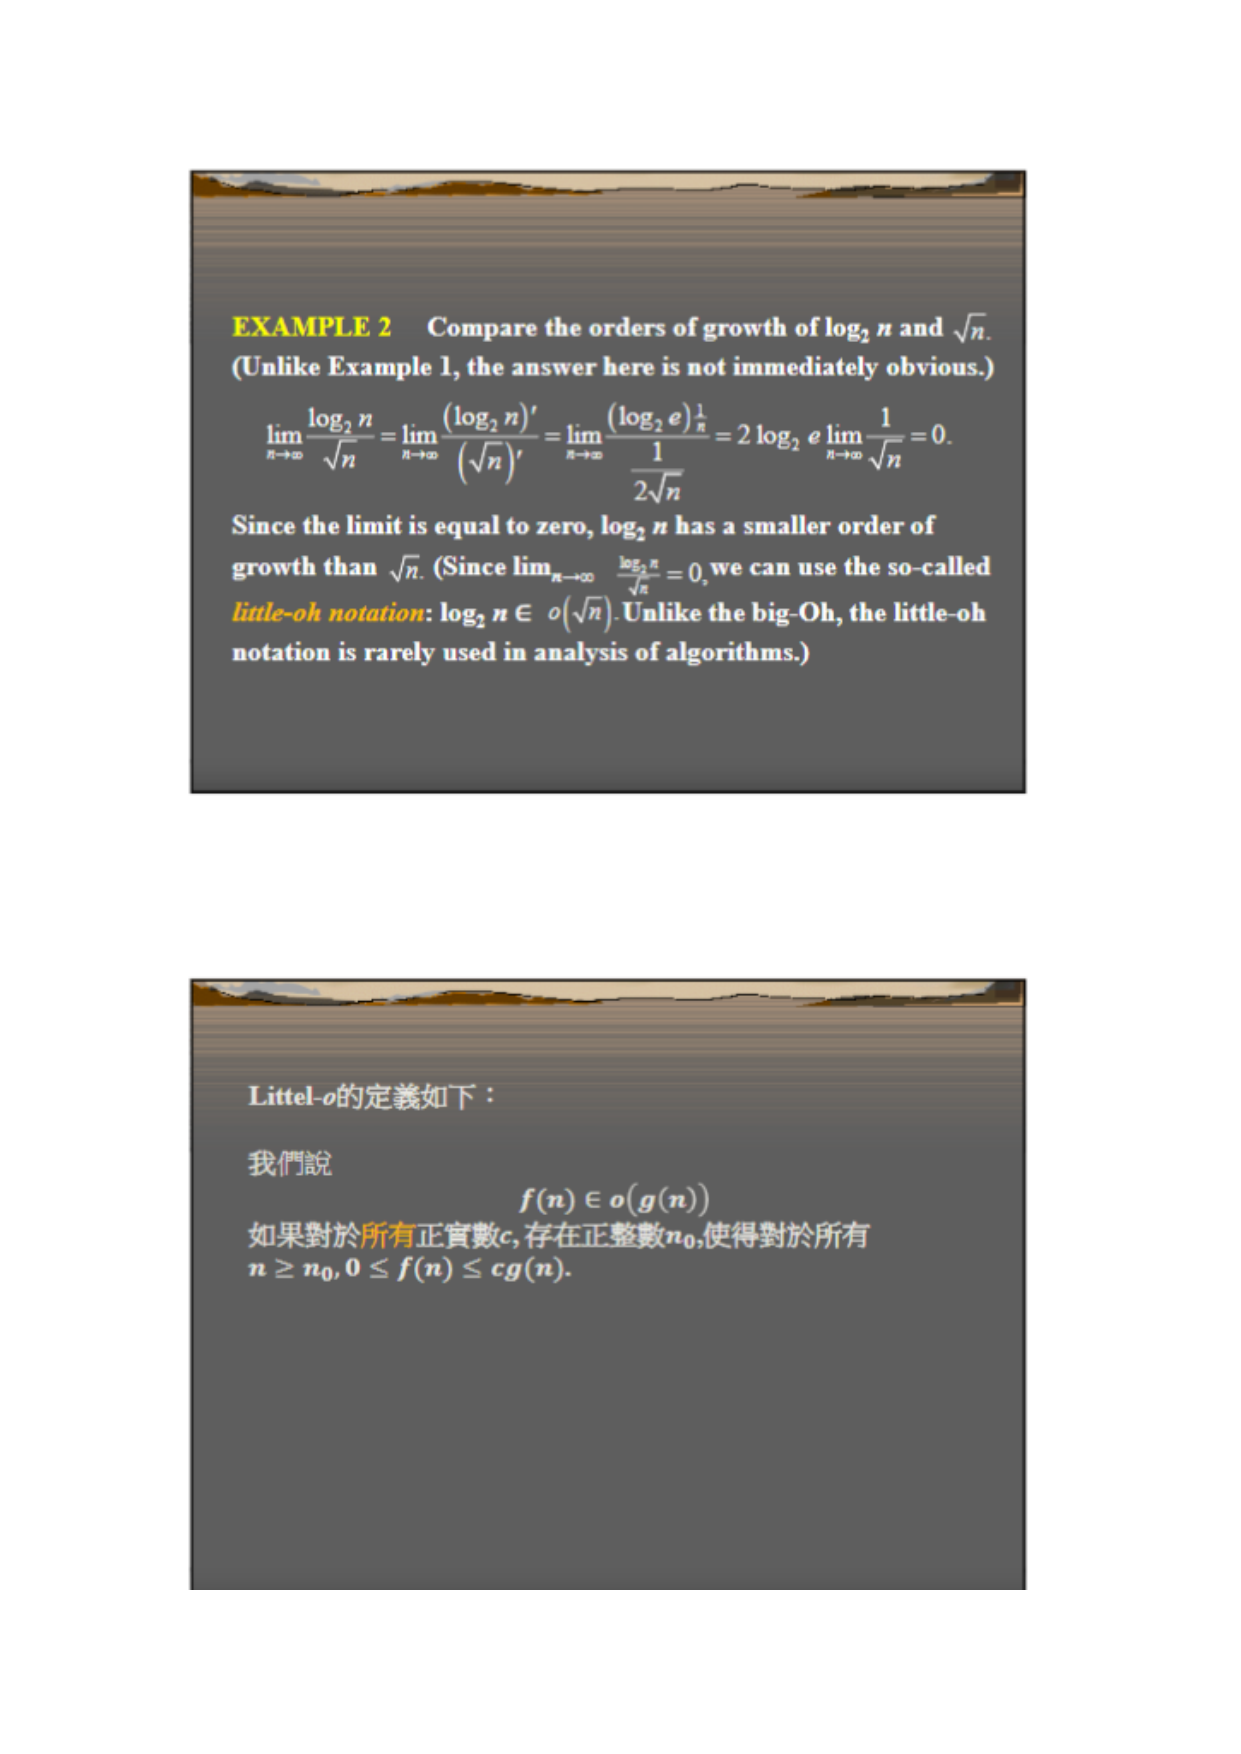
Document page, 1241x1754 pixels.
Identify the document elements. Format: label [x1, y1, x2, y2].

picture [187, 164, 1031, 1590]
